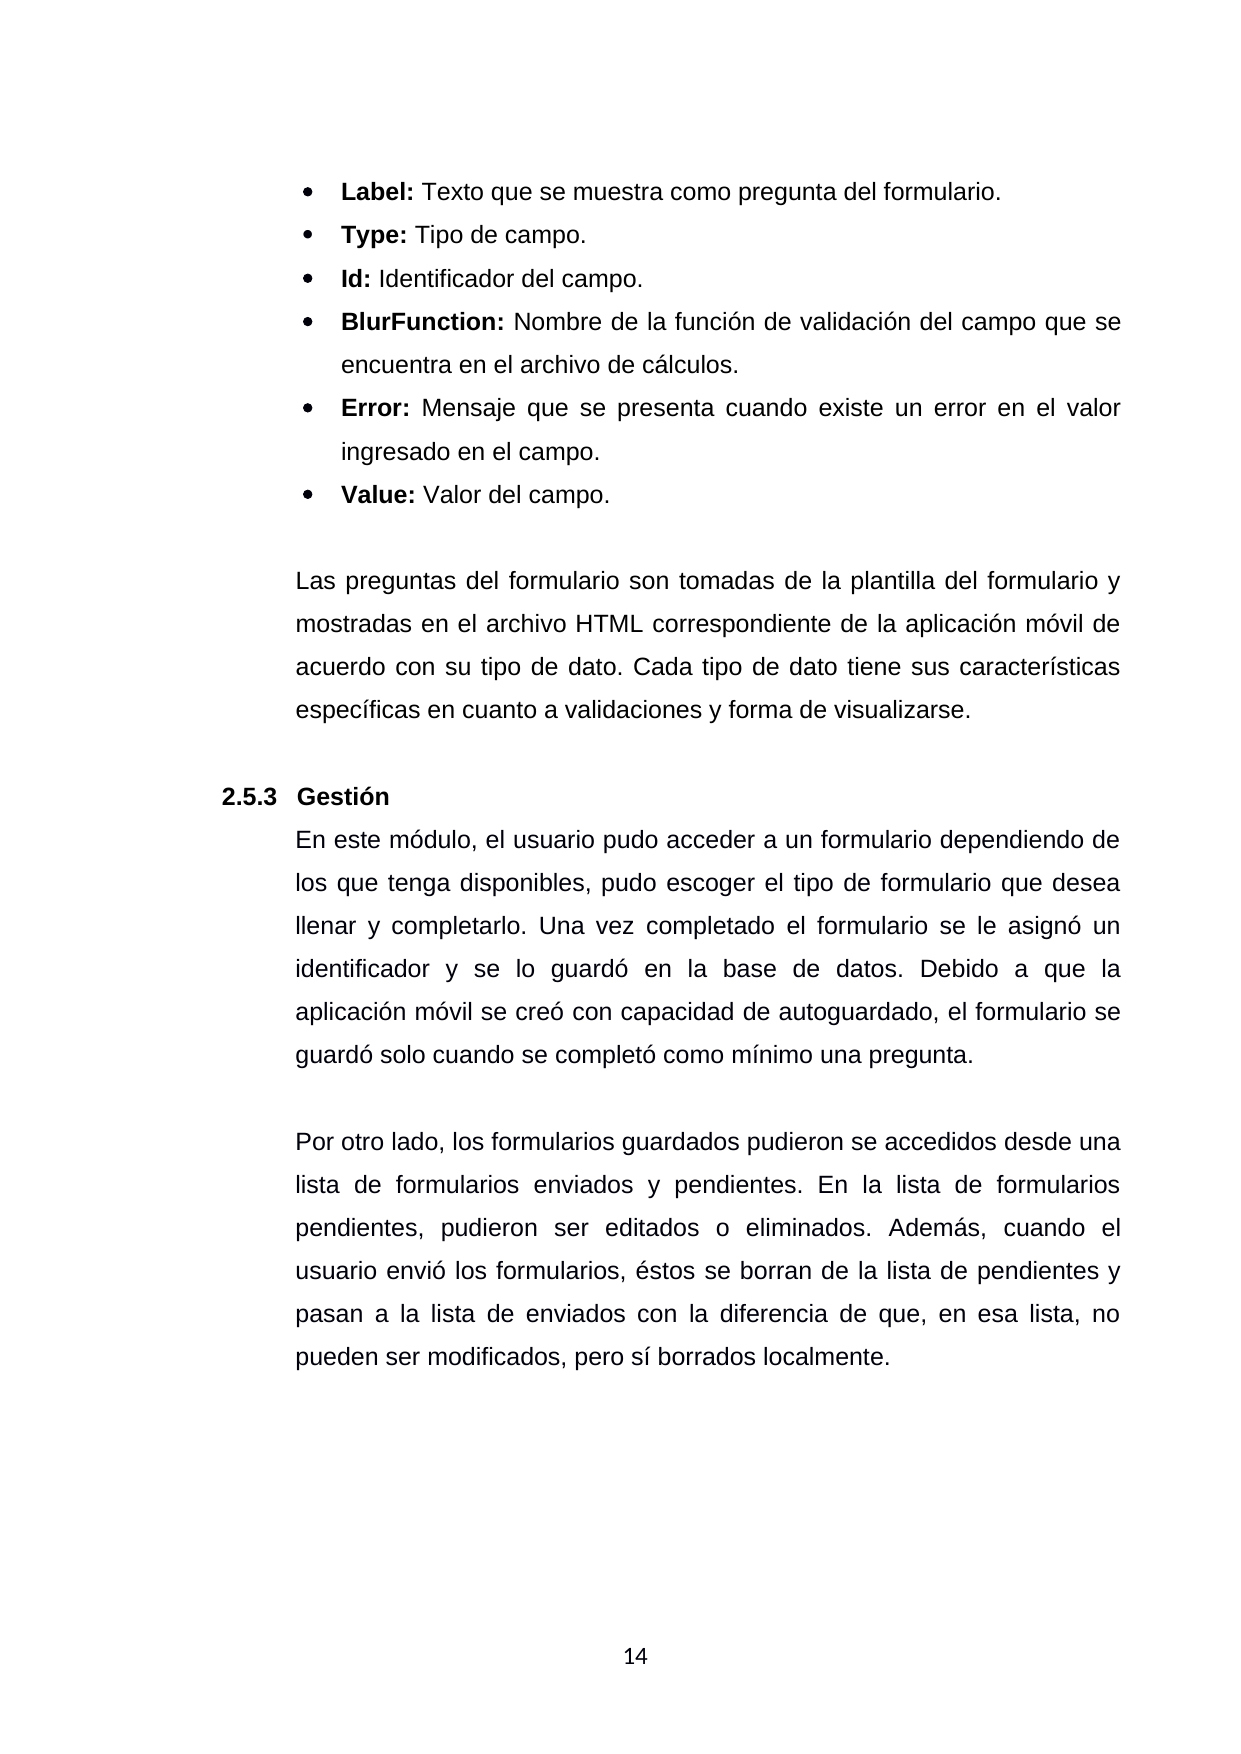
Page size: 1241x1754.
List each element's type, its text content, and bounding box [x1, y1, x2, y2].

list Type: Tipo de campo. [303, 220, 1122, 249]
subtitle Gestión [222, 782, 1122, 810]
list BlurFunction: Nombre de la función de validación del campo que se encuentra en el archivo de cálculos. [303, 307, 1122, 379]
list Value: Valor del campo. [303, 479, 1122, 508]
text Las preguntas del formulario son tomadas de la plantilla del formulario y mostradas en el archivo HTML correspondiente de la aplicación móvil de acuerdo con su tipo de dato. Cada tipo de dato tiene sus características específicas en cuanto a validaciones y forma de visualizarse. [295, 566, 1122, 724]
text En este módulo, el usuario pudo acceder a un formulario dependiendo de los que tenga disponibles, pudo escoger el tipo de formulario que desea llenar y completarlo. Una vez completado el formulario se le asignó un identificador y se lo guardó en la base de datos. Debido a que la aplicación móvil se creó con capacidad de autoguardado, el formulario se guardó solo cuando se completó como mínimo una pregunta. [295, 825, 1122, 1069]
text Por otro lado, los formularios guardados pudieron se accedidos desde una lista de formularios enviados y pendientes. En la lista de formularios pendientes, pudieron ser editados o eliminados. Además, cuando el usuario envió los formularios, éstos se borran de la lista de pendientes y pasan a la lista de enviados con la diferencia de que, en esa lista, no pueden ser modificados, pero sí borrados localmente. [295, 1127, 1122, 1371]
list Id: Identificador del campo. [303, 264, 1122, 292]
list Error: Mensaje que se presenta cuando existe un error en el valor ingresado en el campo. [303, 393, 1122, 465]
list Label: Texto que se muestra como pregunta del formulario. [303, 177, 1122, 206]
